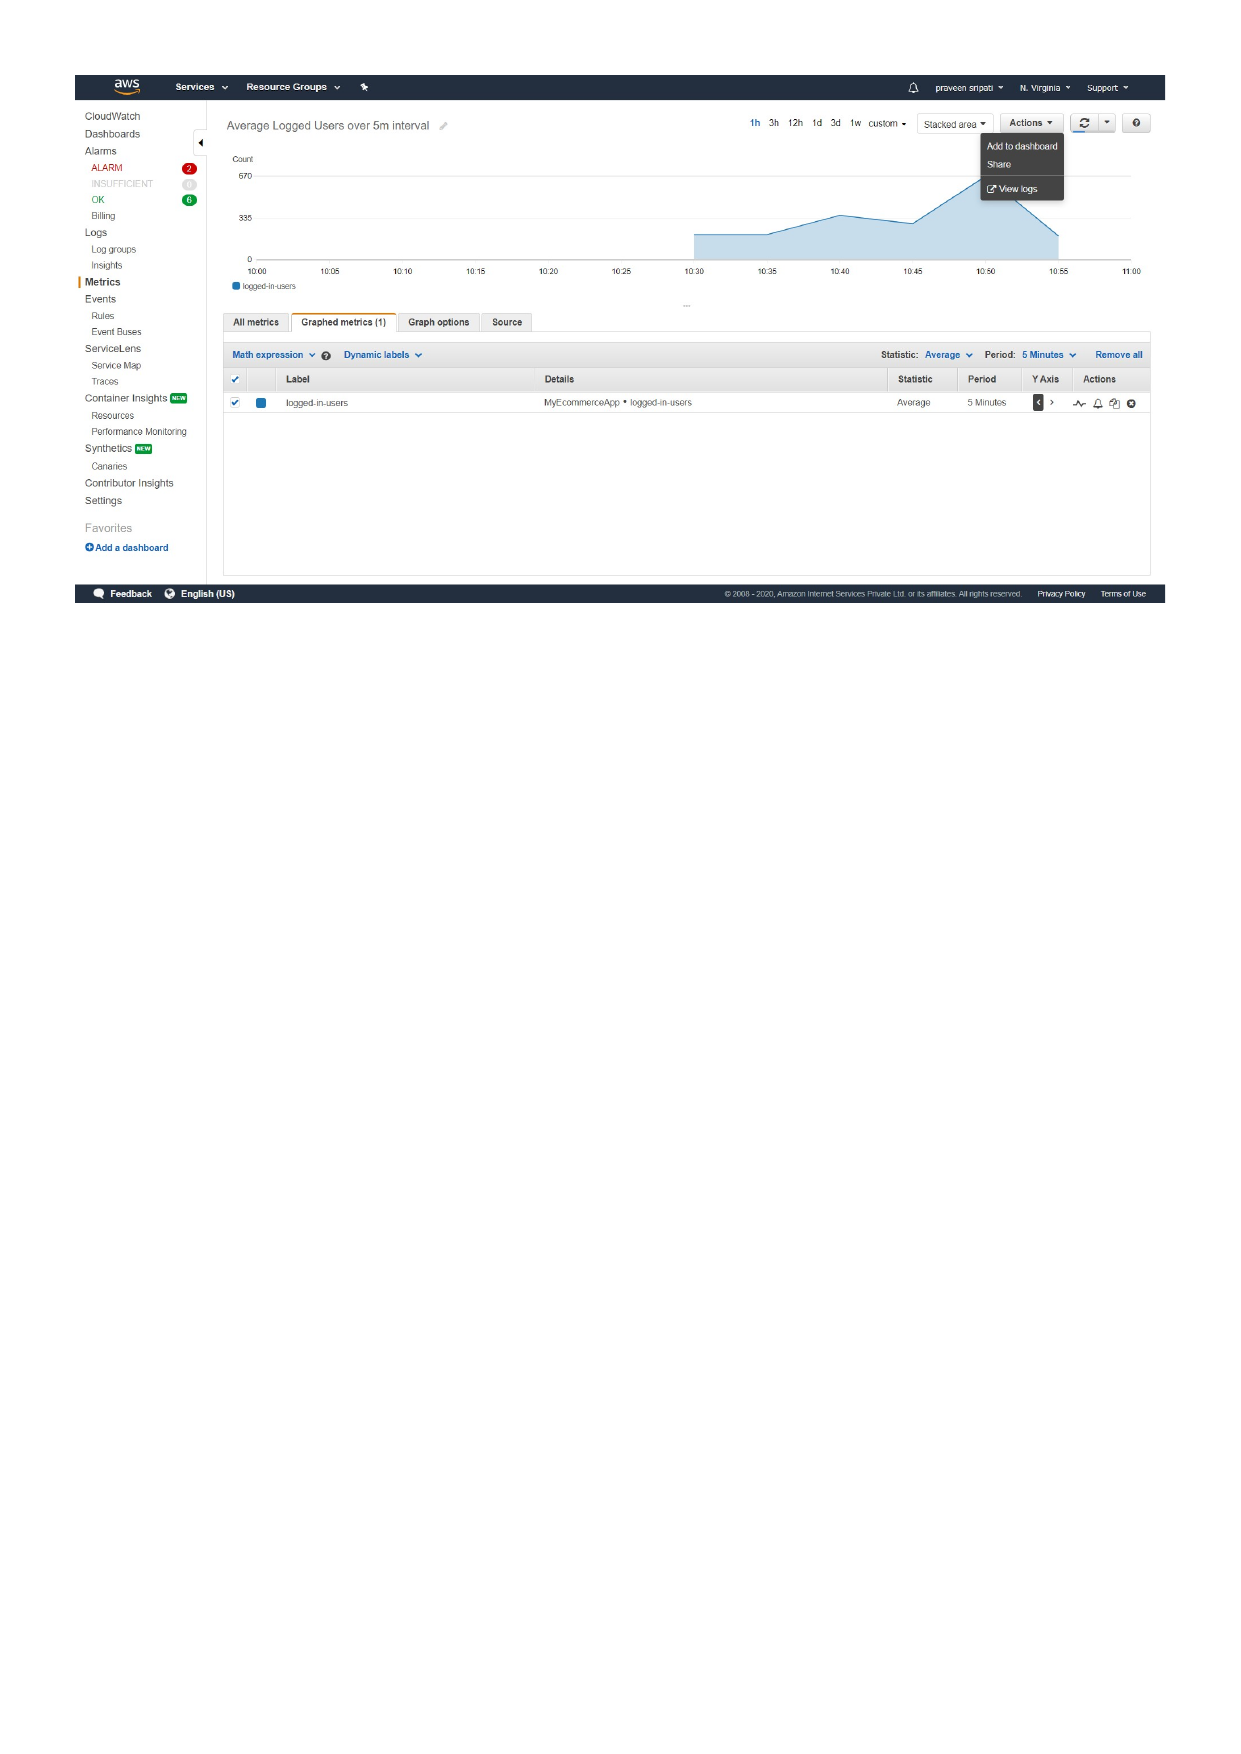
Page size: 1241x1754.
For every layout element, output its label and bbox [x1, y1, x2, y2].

picture [75, 75, 1166, 603]
